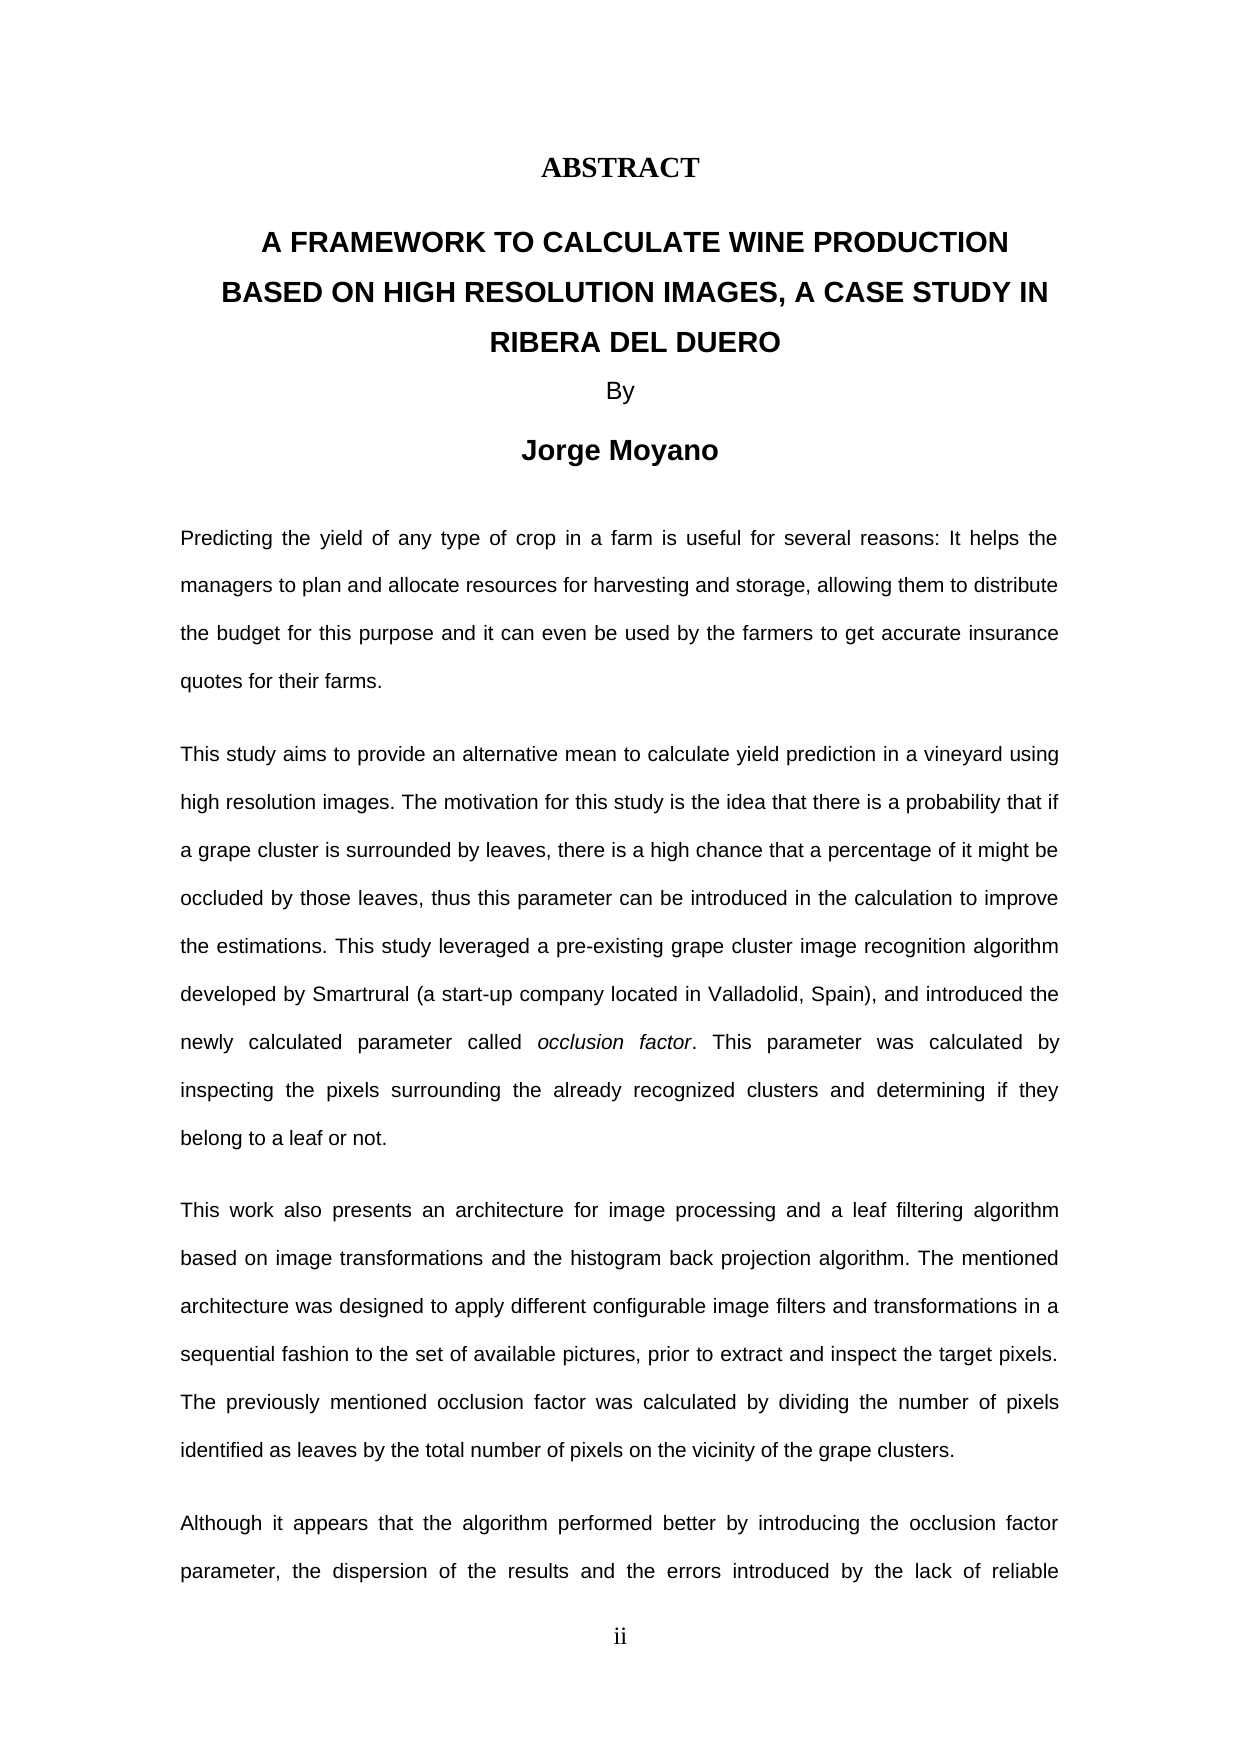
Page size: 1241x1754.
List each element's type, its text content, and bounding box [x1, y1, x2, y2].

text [180, 1511, 1060, 1583]
text This study aims to provide an alternative mean to calculate yield prediction in a vineyard using high resolution images. The motivation for this study is the idea that there is a probability that if a grape cluster is surrounded by leaves, there is a high chance that a percentage of it might be occluded by those leaves, thus this parameter can be introduced in the calculation to improve the estimations. This study leveraged a pre-existing grape cluster image recognition algorithm developed by Smartrural (a start-up company located in Valladolid, Spain), and introduced the newly calculated parameter called occlusion factor. This parameter was calculated by inspecting the pixels surrounding the already recognized clusters and determining if they belong to a leaf or not. [180, 742, 1060, 1149]
text Predicting the yield of any type of crop in a farm is useful for several reasons: It helps the managers to plan and allocate resources for harvesting and storage, allowing them to distribute the budget for this purpose and it can even be used by the farmers to get accurate insurance quotes for their farms. [180, 525, 1060, 693]
text This work also presents an architecture for image processing and a leaf filtering algorithm based on image transformations and the histogram back projection algorithm. The mentioned architecture was designed to apply different configurable image filters and transformations in a sequential fashion to the set of available pictures, prior to extract and inspect the target pixels. The previously mentioned occlusion factor was calculated by dividing the number of pixels identified as leaves by the total number of pixels on the vicinity of the grape clusters. [180, 1198, 1060, 1462]
text Jorge Moyano [180, 433, 1060, 467]
text ABSTRACT [180, 150, 1060, 183]
text By [180, 376, 1060, 404]
title A FRAMEWORK TO CALCULATE WINE PRODUCTION BASED ON HIGH RESOLUTION IMAGES, A CASE STUDY IN RIBERA DEL DUERO [210, 225, 1060, 359]
